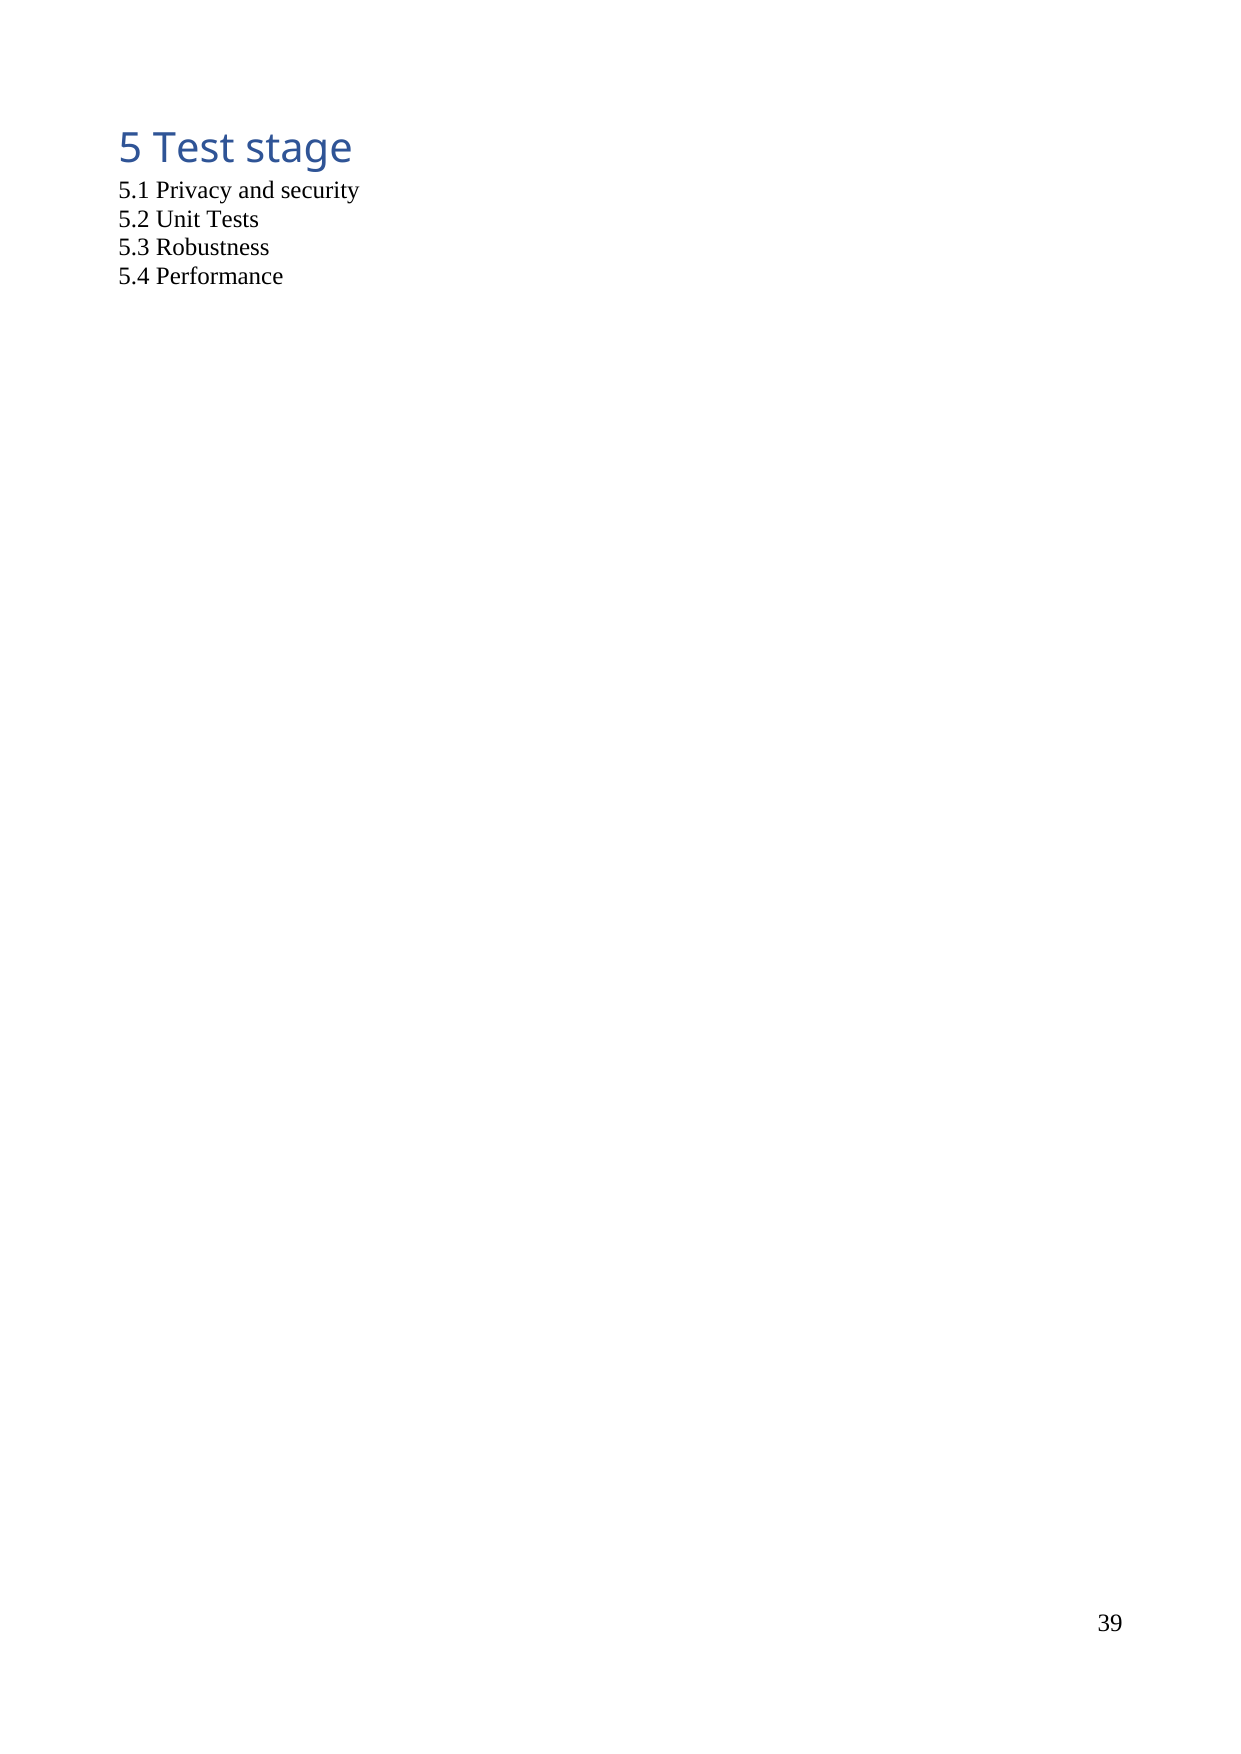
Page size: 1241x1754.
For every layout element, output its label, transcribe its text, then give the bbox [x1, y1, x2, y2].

subtitle 5 Test stage [118, 118, 1122, 175]
text 5.4 Performance [118, 261, 1122, 290]
text 5.2 Unit Tests [118, 204, 1122, 232]
text 5.1 Privacy and security [118, 175, 1122, 204]
text 5.3 Robustness [118, 232, 1122, 261]
